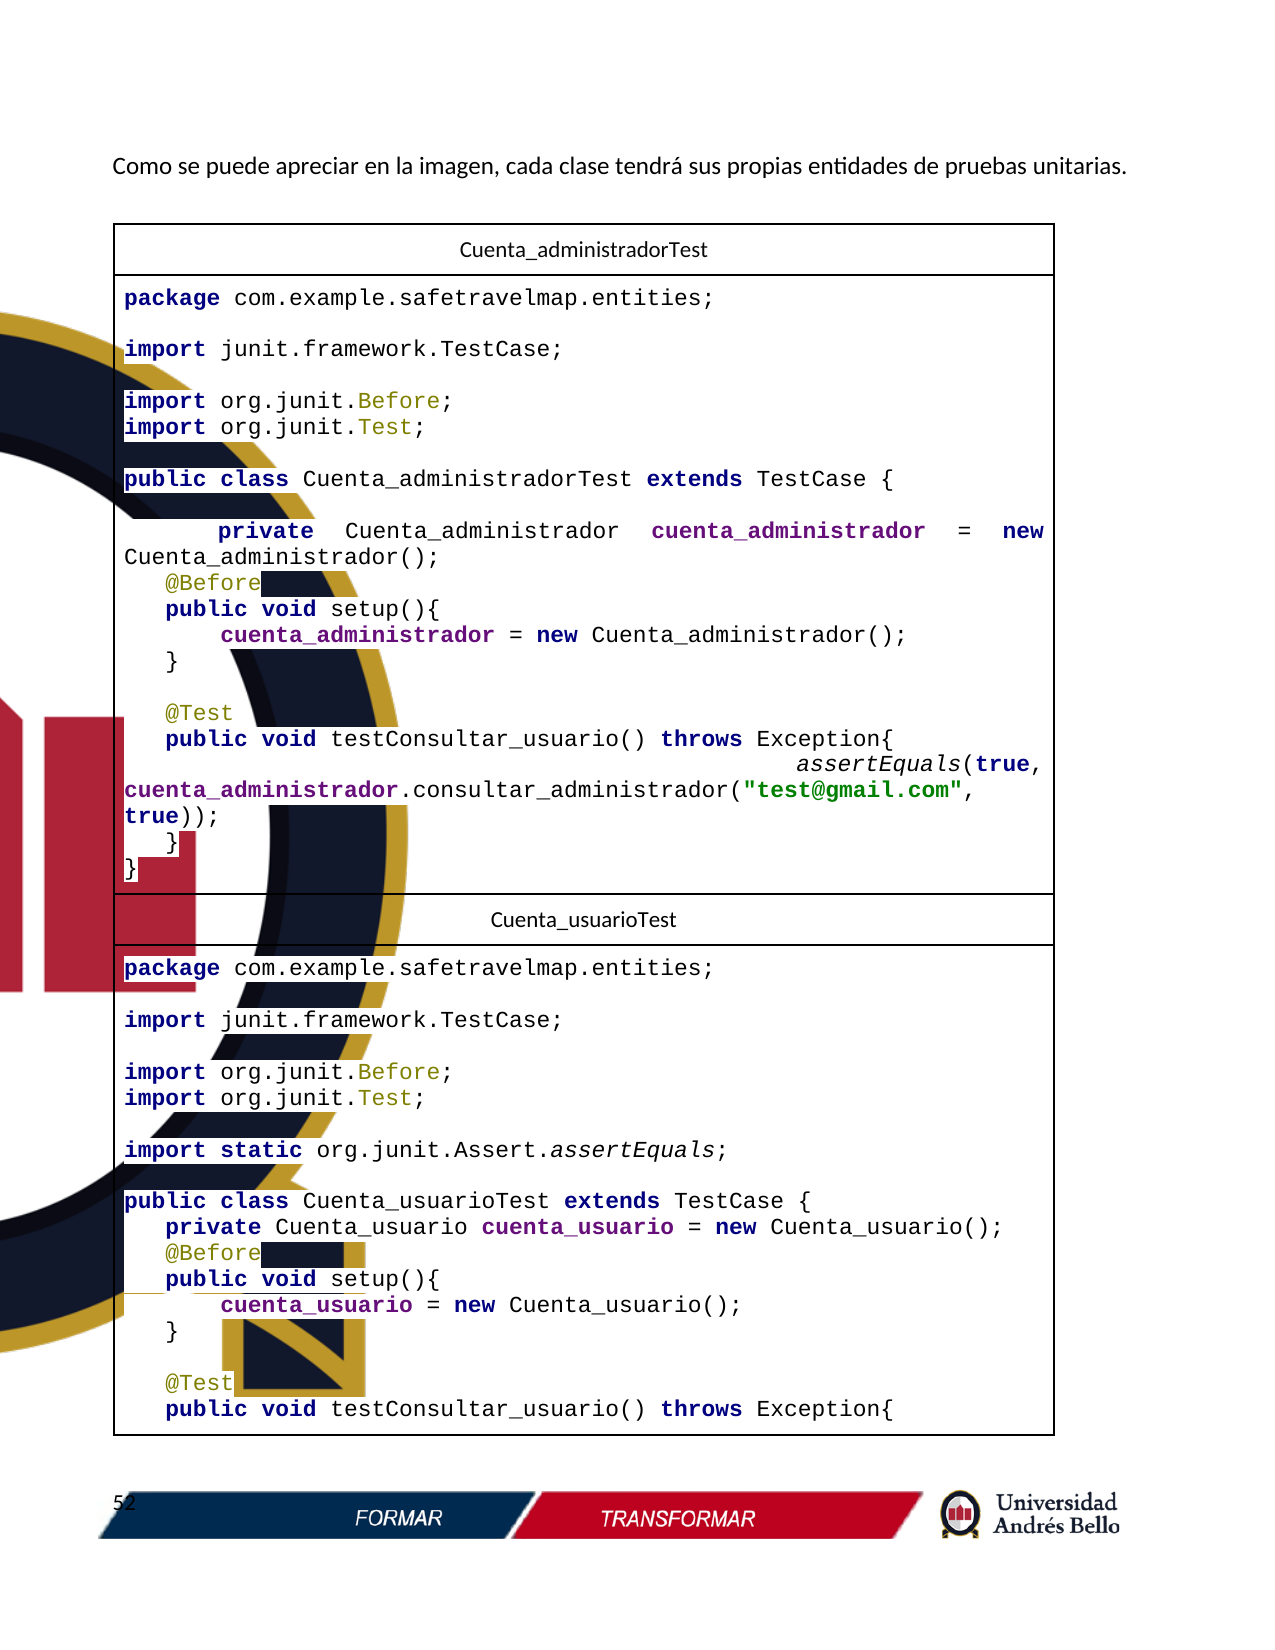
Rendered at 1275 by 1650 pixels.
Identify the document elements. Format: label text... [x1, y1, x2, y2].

table_header Cuenta_administradorTest [115, 225, 1053, 273]
picture [97, 1489, 1120, 1539]
table_cell package com.example.safetravelmap.entities; import junit.framework.TestCase; import org.junit.Before; import org.junit.Test; public class Cuenta_administradorTest extends TestCase { private Cuenta_administrador cuenta_administrador = new Cuenta_administrador(); @Before public void setup(){ cuenta_administrador = new Cuenta_administrador(); } @Test public void testConsultar_usuario() throws Exception{ assertEquals(true, cuenta_administrador.consultar_administrador("test@gmail.com", true)); } } [115, 276, 1053, 893]
table_cell Cuenta_usuarioTest [115, 895, 1053, 944]
text Como se puede apreciar en la imagen, cada clase tendrá sus propias entidades de pruebas unitarias. [112, 150, 1162, 181]
picture [0, 299, 113, 1423]
